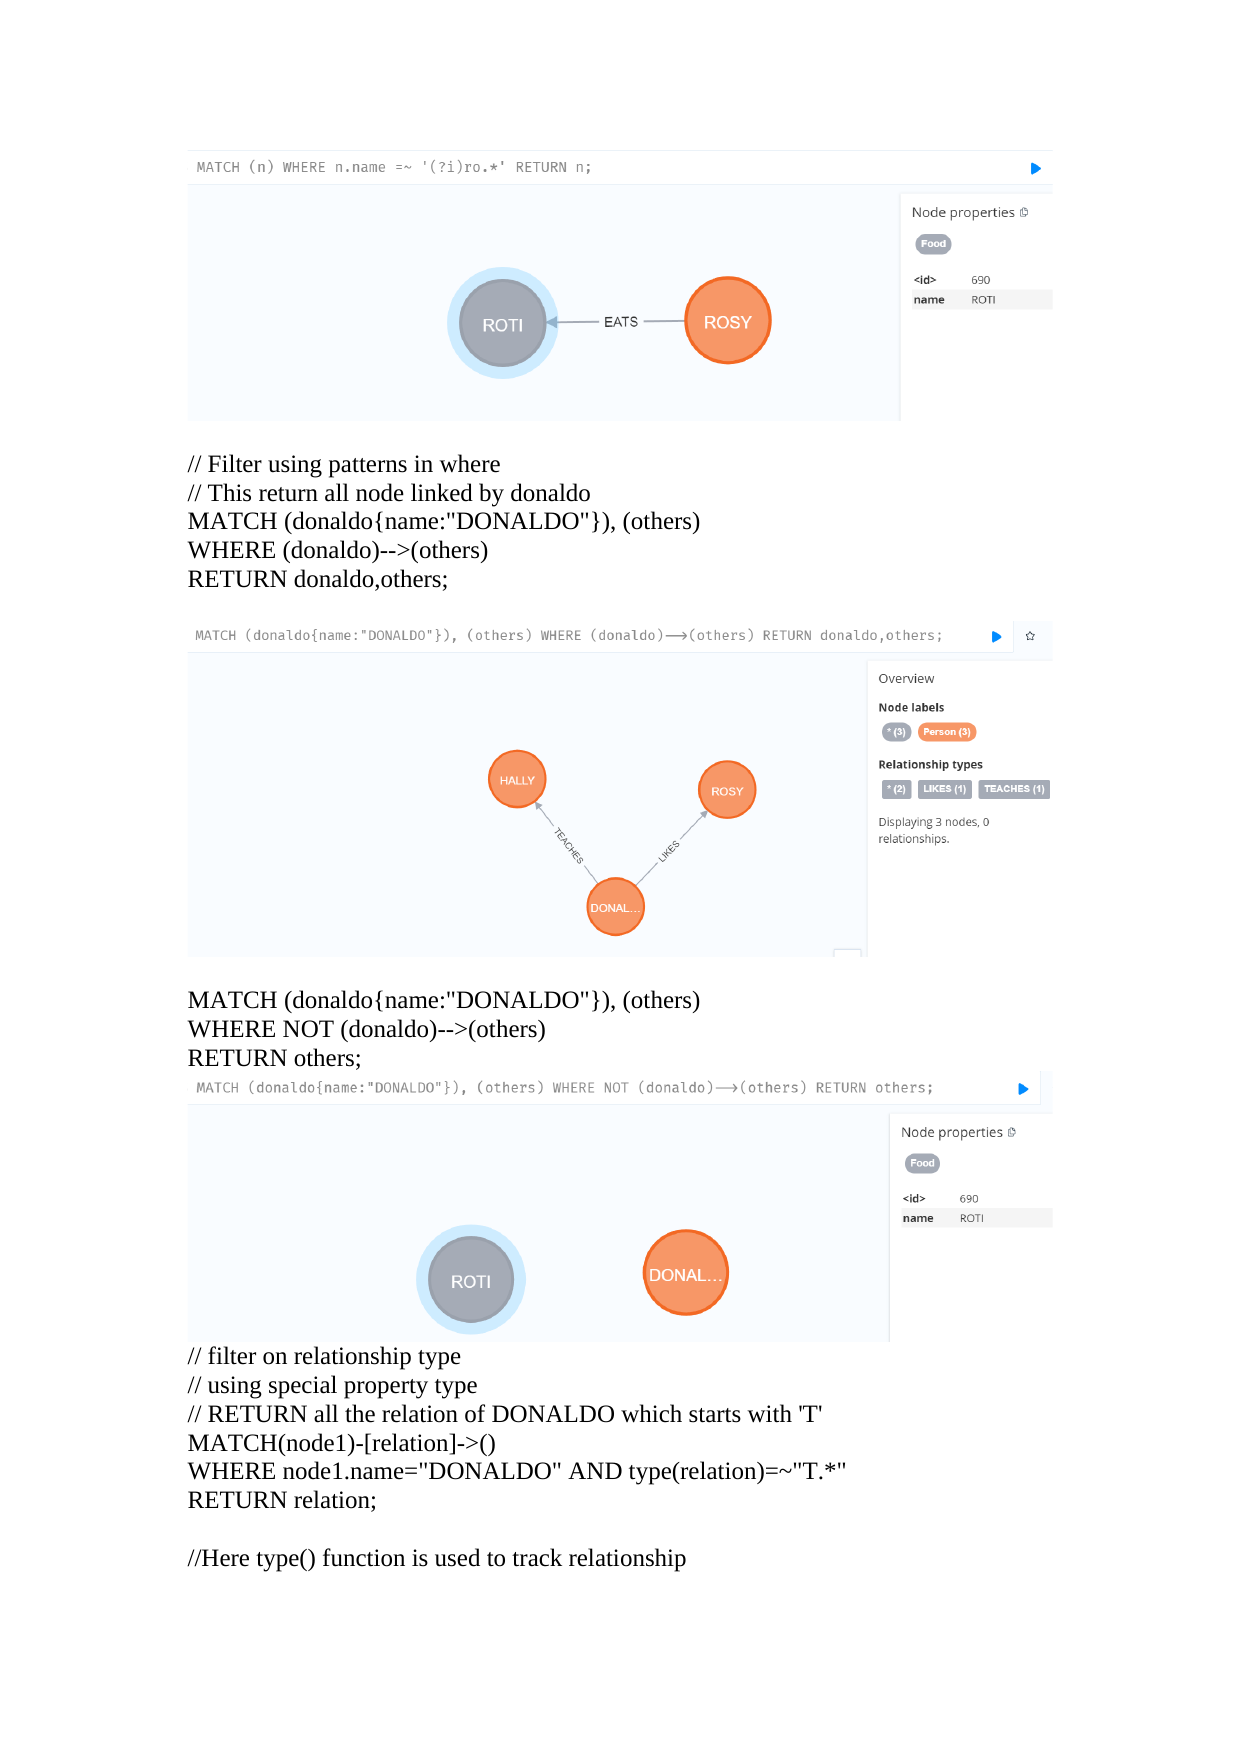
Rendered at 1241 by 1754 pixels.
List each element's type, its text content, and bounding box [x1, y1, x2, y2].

picture [187, 150, 1053, 421]
text // Filter using patterns in where [187, 449, 1053, 478]
text WHERE NOT (donaldo)-->(others) [187, 1014, 1053, 1043]
text // filter on relationship type [187, 1342, 1053, 1370]
picture [187, 621, 1053, 957]
text WHERE node1.name="DONALDO" AND type(relation)=~"T.*" [187, 1456, 1053, 1485]
text // using special property type [187, 1370, 1053, 1399]
text MATCH(node1)-[relation]->() [187, 1428, 1053, 1456]
text // This return all node linked by donaldo [187, 478, 1053, 506]
text MATCH (donaldo{name:"DONALDO"}), (others) [187, 986, 1053, 1014]
text WHERE (donaldo)-->(others) [187, 535, 1053, 564]
picture [187, 1071, 1053, 1342]
text RETURN others; [187, 1043, 1053, 1071]
text // RETURN all the relation of DONALDO which starts with 'T' [187, 1399, 1053, 1428]
text RETURN donaldo,others; [187, 564, 1053, 593]
text //Here type() function is used to track relationship [187, 1543, 1053, 1571]
text RETURN relation; [187, 1485, 1053, 1514]
text MATCH (donaldo{name:"DONALDO"}), (others) [187, 506, 1053, 535]
